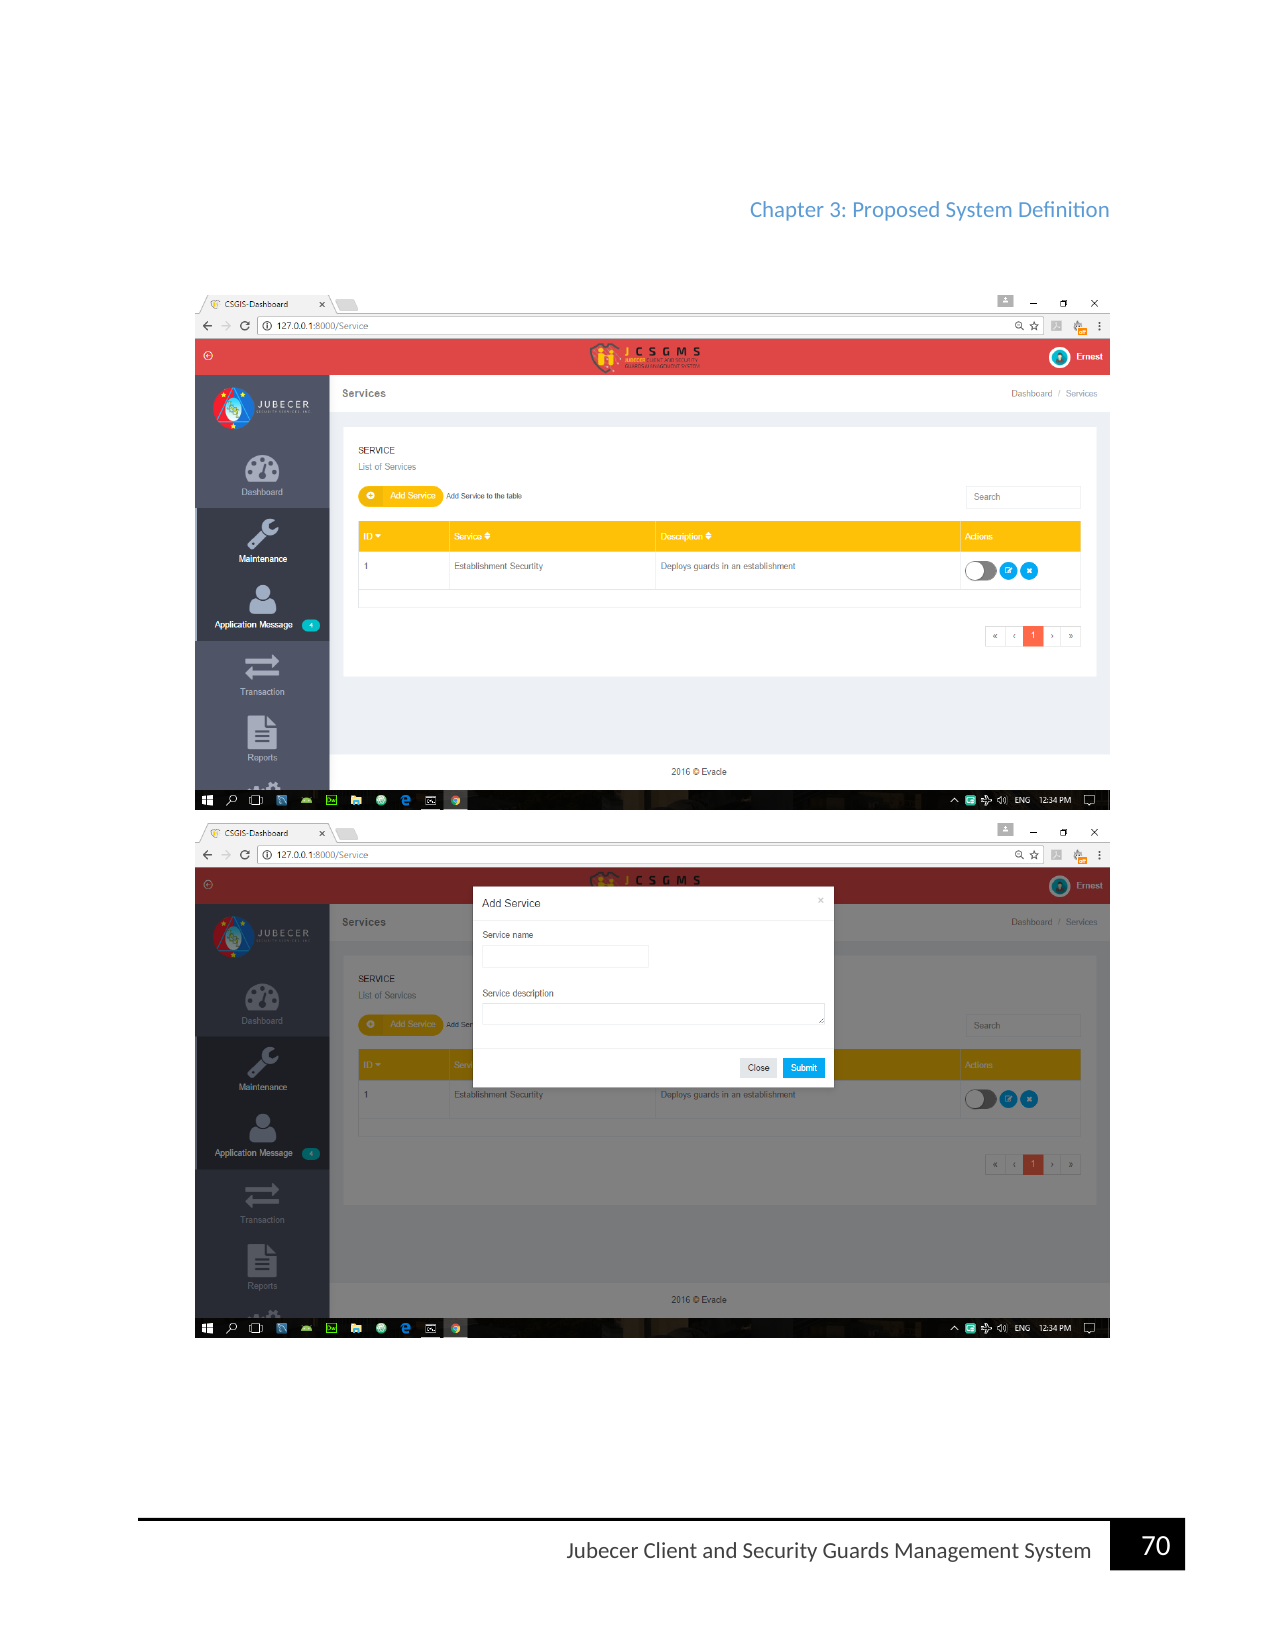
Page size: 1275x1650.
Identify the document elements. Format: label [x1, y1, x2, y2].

picture [195, 295, 1110, 810]
picture [195, 823, 1110, 1338]
